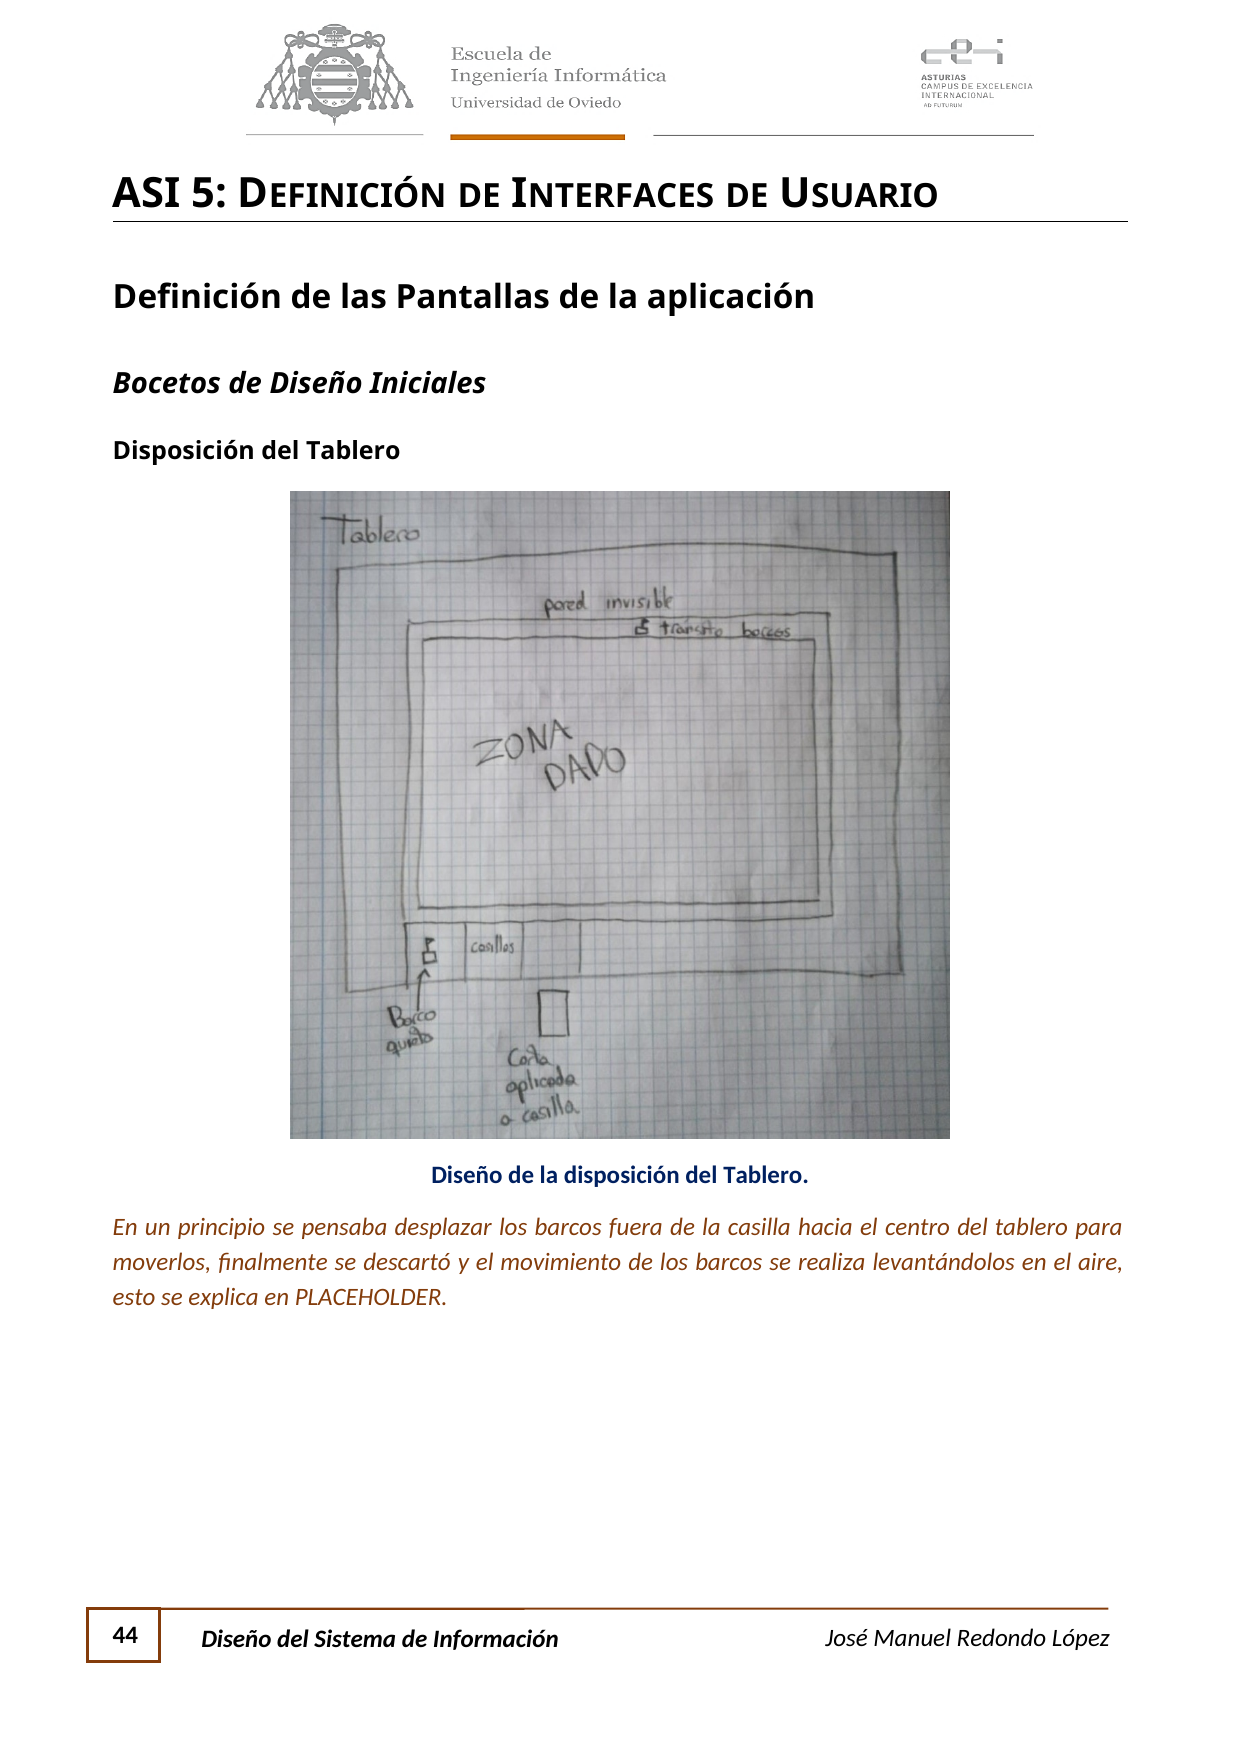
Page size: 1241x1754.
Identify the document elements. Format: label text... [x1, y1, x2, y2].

subtitle Bocetos de Diseño Iniciales [112, 362, 1128, 402]
subtitle Definición de las Pantallas de la aplicación [112, 272, 1128, 318]
subtitle ASI 5: Definición de Interfaces de Usuario [112, 162, 1128, 222]
picture [181, 14, 1099, 150]
text Diseño de la disposición del Tablero. [112, 1159, 1128, 1190]
subtitle Disposición del Tablero [112, 433, 1128, 467]
picture [290, 491, 950, 1139]
text En un principio se pensaba desplazar los barcos fuera de la casilla hacia el centro del tablero para moverlos, finalmente se descartó y el movimiento de los barcos se realiza levantándolos en el aire, esto se explica en PLACEHOLDER. [112, 1211, 1128, 1312]
